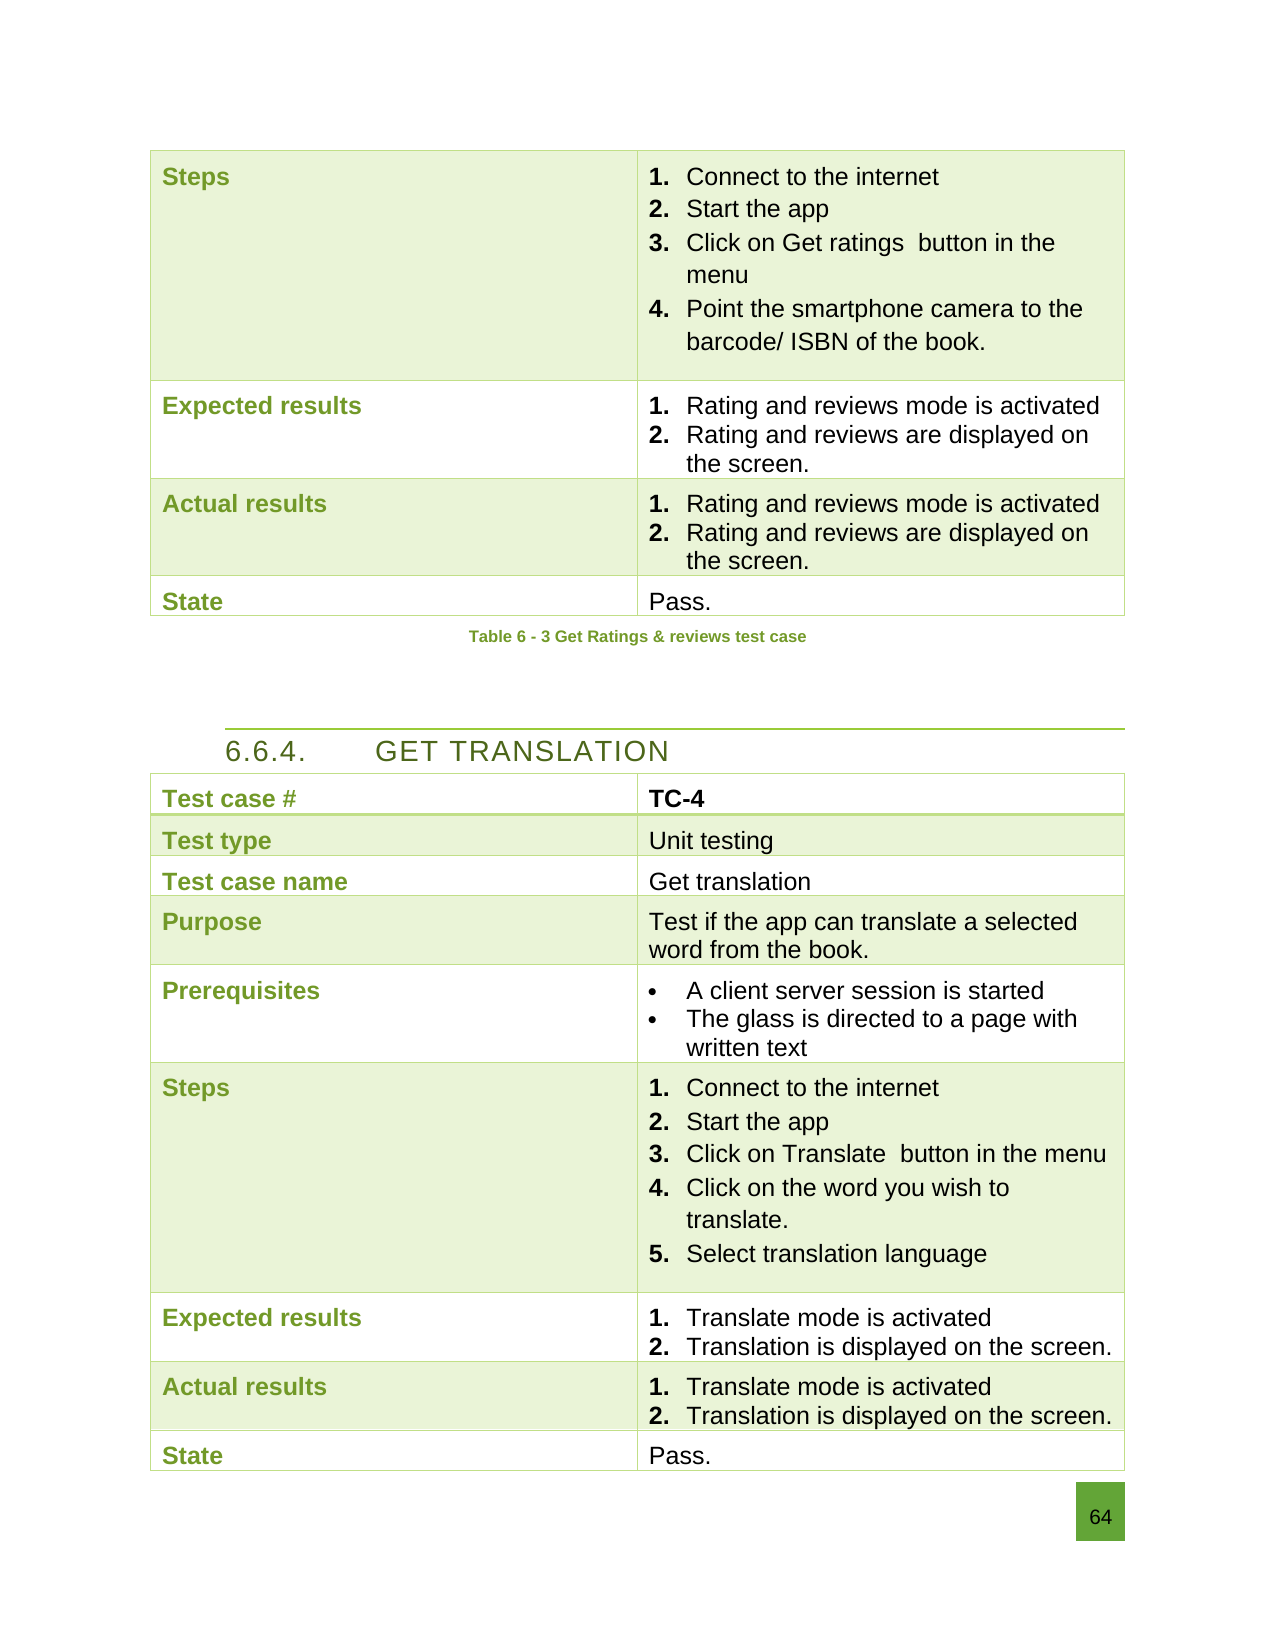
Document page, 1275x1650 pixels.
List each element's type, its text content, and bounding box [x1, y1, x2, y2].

table_cell Get translation [638, 856, 1124, 895]
table_cell Test if the app can translate a selected word from the book. [638, 896, 1124, 964]
table_cell Connect to the internet Start the app Click on Get ratings button in the menu Point the smartphone camera to the barcode/ ISBN of the book. [638, 151, 1124, 380]
table_cell Rating and reviews mode is activated Rating and reviews are displayed on the screen. [638, 381, 1124, 477]
table_header TC-4 [638, 774, 1124, 813]
table_cell Pass. [638, 1431, 1124, 1470]
table_cell Test type [151, 816, 637, 855]
table_cell Pass. [638, 576, 1124, 615]
table_cell Test case name [151, 856, 637, 895]
table_cell Unit testing [638, 816, 1124, 855]
table_cell State [151, 1431, 637, 1470]
text Table 6 - 3 Get Ratings & reviews test case [150, 627, 1125, 646]
table_cell Translate mode is activated Translation is displayed on the screen. [638, 1293, 1124, 1361]
table_cell Actual results [151, 479, 637, 575]
table_header Test case # [151, 774, 637, 813]
table_cell Prerequisites [151, 965, 637, 1062]
subtitle Get translation [225, 730, 1125, 768]
table_cell Actual results [151, 1362, 637, 1429]
table_cell Connect to the internet Start the app Click on Translate button in the menu Click on the word you wish to translate. Select translation language [638, 1063, 1124, 1292]
table_cell Purpose [151, 896, 637, 964]
table_cell Steps [151, 1063, 637, 1292]
table_cell State [151, 576, 637, 615]
table_cell A client server session is started The glass is directed to a page with written text [638, 965, 1124, 1062]
table_cell Translate mode is activated Translation is displayed on the screen. [638, 1362, 1124, 1429]
table_cell Steps [151, 151, 637, 380]
table_cell Expected results [151, 1293, 637, 1361]
table_cell Rating and reviews mode is activated Rating and reviews are displayed on the screen. [638, 479, 1124, 575]
table_cell Expected results [151, 381, 637, 477]
